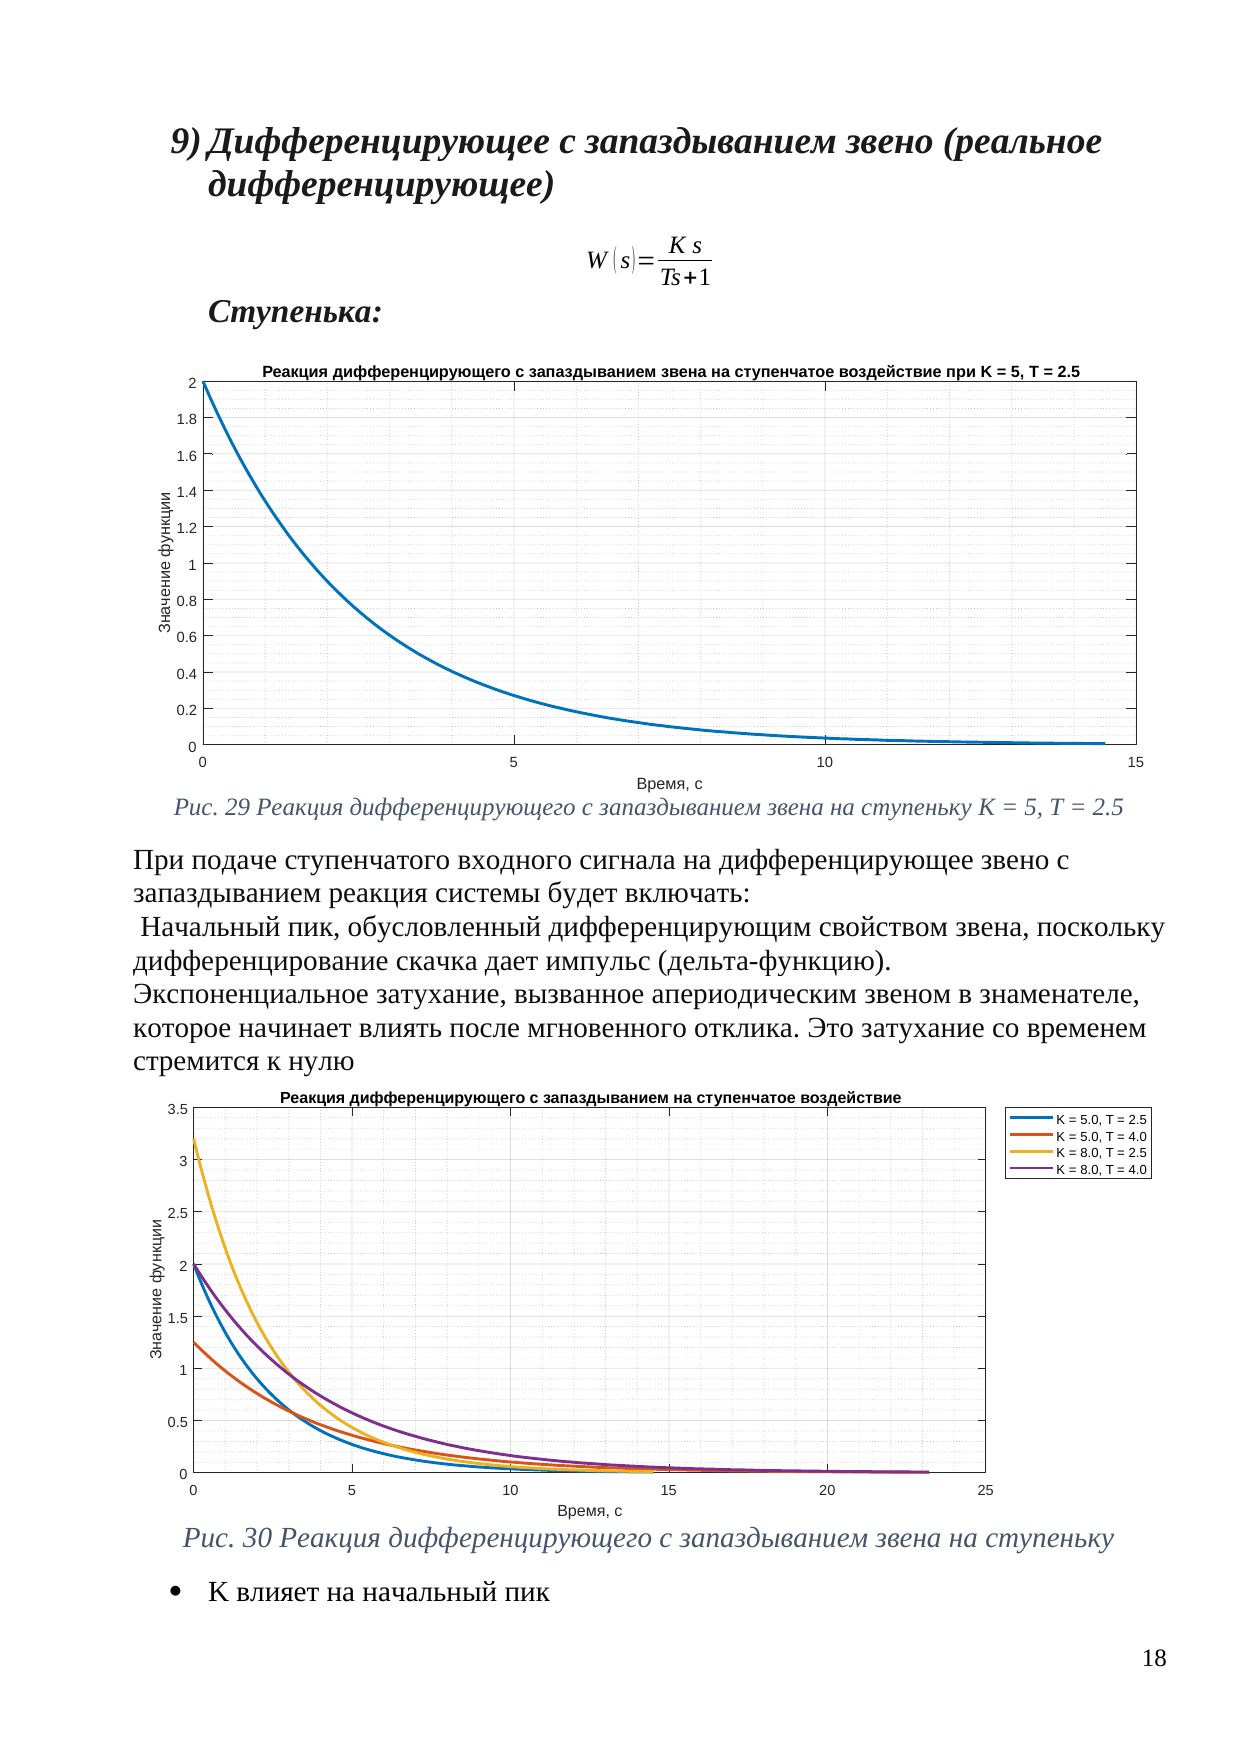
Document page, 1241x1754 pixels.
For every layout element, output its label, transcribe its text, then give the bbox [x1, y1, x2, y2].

text Экспоненциальное затухание, вызванное апериодическим звеном в знаменателе, которое начинает влиять после мгновенного отклика. Это затухание со временем стремится к нулю [354, 976, 1167, 1077]
text При подаче ступенчатого входного сигнала на дифференцирующее звено с запаздыванием реакция системы будет включать: [751, 842, 1167, 909]
list Дифференцирующее с запаздыванием звено (реальное дифференцирующее) [170, 118, 1167, 204]
text Рис. 30 Реакция дифференцирующего с запаздыванием звена на ступеньку [133, 1520, 1167, 1553]
text Рис. 29 Реакция дифференцирующего с запаздыванием звена на ступеньку K = 5, T = 2.5 [133, 792, 1167, 821]
list K влияет на начальный пик [170, 1574, 1167, 1608]
text Начальный пик, обусловленный дифференцирующим свойством звена, поскольку дифференцирование скачка дает импульс (дельта-функцию). [892, 909, 1167, 976]
list Ступенька: [208, 291, 1167, 329]
